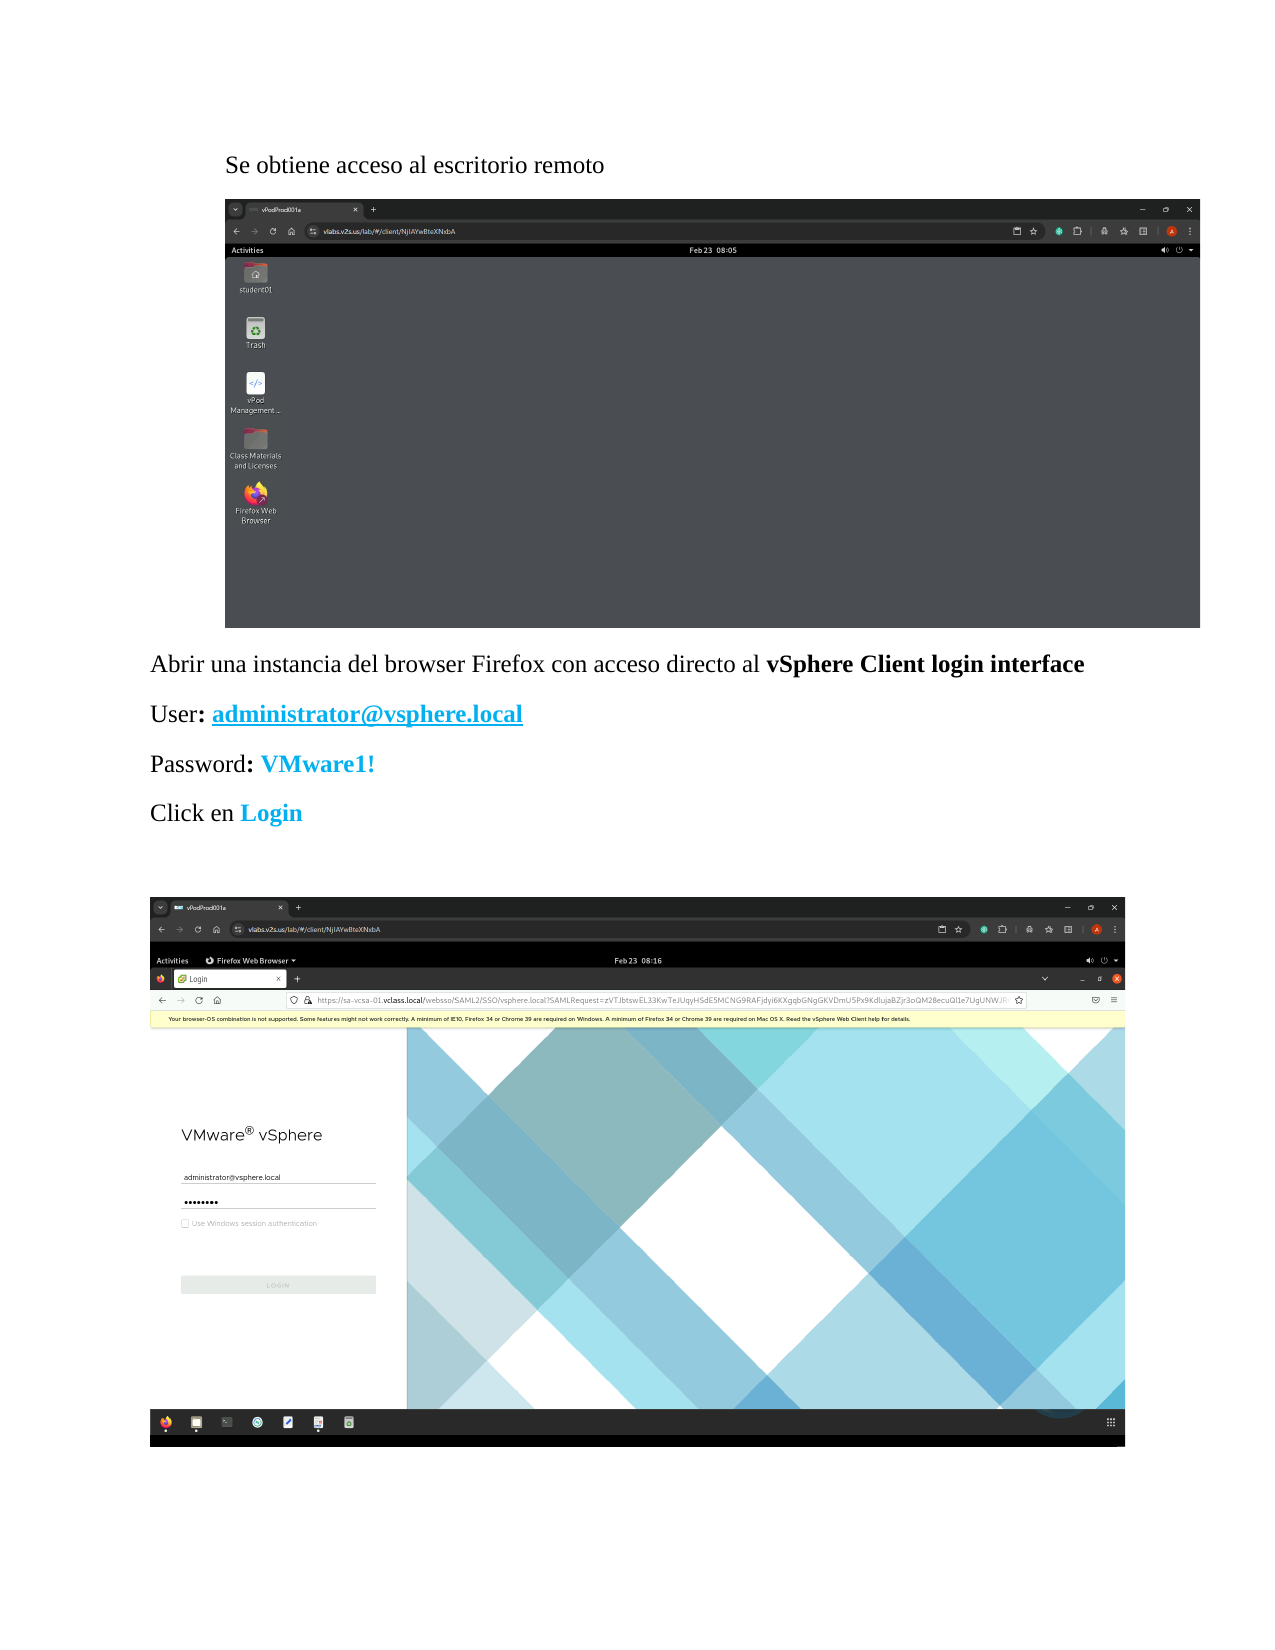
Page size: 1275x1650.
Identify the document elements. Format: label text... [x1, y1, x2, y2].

picture [150, 897, 1125, 1447]
text Abrir una instancia del browser Firefox con acceso directo al vSphere Client login interface [150, 649, 1125, 678]
text User: administrator@vsphere.local [150, 699, 1125, 728]
text Se obtiene acceso al escritorio remoto [225, 150, 1125, 179]
text Click en Login [150, 798, 1125, 827]
picture [225, 199, 1200, 628]
text Password: VMware1! [150, 749, 1125, 777]
